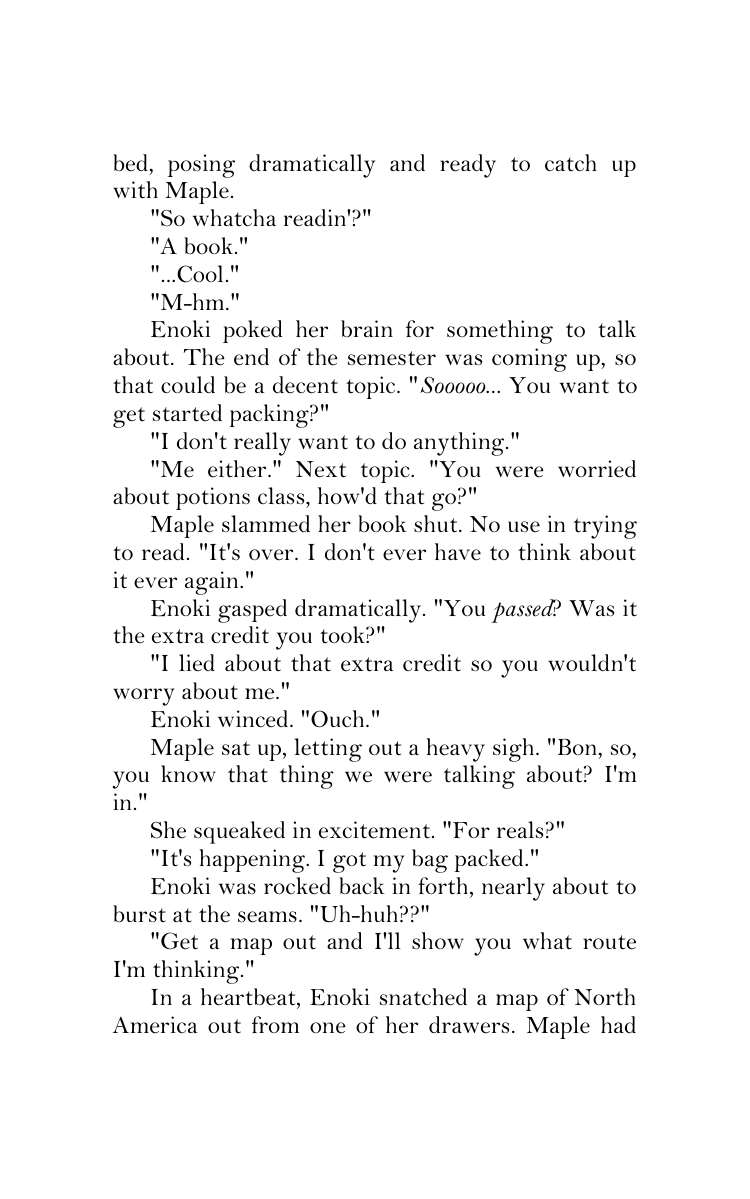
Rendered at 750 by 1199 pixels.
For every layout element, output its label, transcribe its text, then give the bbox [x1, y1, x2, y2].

text She squeaked in excitement. "For reals?" [112, 817, 637, 845]
text "Get a map out and I'll show you what route I'm thinking." [112, 929, 637, 984]
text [112, 984, 637, 1040]
text Enoki poked her brain for something to talk about. The end of the semester was coming up, so that could be a decent topic. "Sooooo... You want to get started packing?" [112, 317, 637, 428]
text "So whatcha readin'?" [112, 206, 637, 233]
text Enoki was rocked back in forth, nearly about to burst at the seams. "Uh-huh??" [112, 873, 637, 929]
text "...Cool." [112, 261, 637, 289]
text "It's happening. I got my bag packed." [112, 845, 637, 873]
text Maple slammed her book shut. No use in trying to read. "It's over. I don't ever have to think about it ever again." [112, 512, 637, 595]
text "I lied about that extra credit so you wouldn't worry about me." [112, 651, 637, 706]
text "Me either." Next topic. "You were worried about potions class, how'd that go?" [112, 456, 637, 512]
text "A book." [112, 233, 637, 261]
text Maple sat up, letting out a heavy sigh. "Bon, so, you know that thing we were talking about? I'm in." [112, 734, 637, 817]
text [112, 150, 637, 206]
text Enoki gasped dramatically. "You passed? Was it the extra credit you took?" [112, 595, 637, 651]
text Enoki winced. "Ouch." [112, 706, 637, 734]
text "M-hm." [112, 289, 637, 317]
text "I don't really want to do anything." [112, 428, 637, 456]
